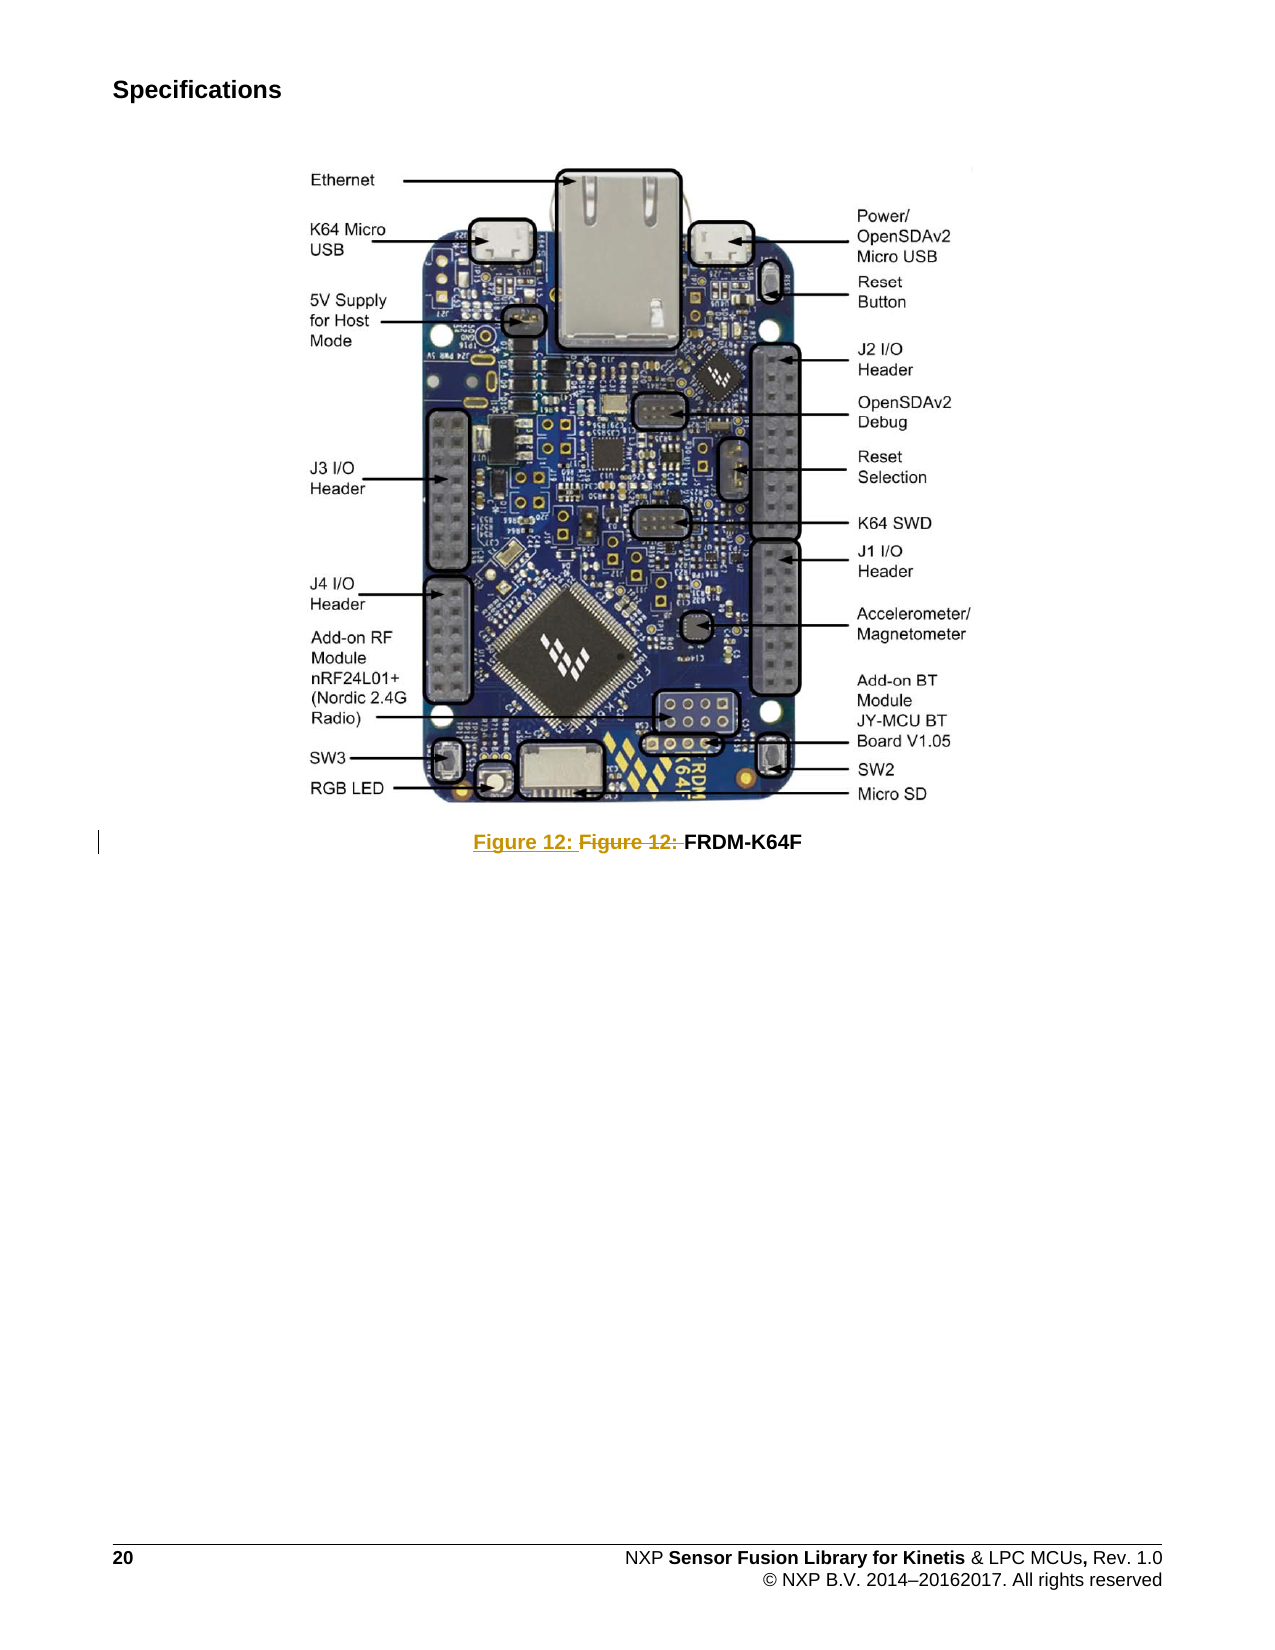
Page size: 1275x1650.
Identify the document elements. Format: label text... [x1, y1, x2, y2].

title FRDM-K64F [112, 830, 1162, 854]
